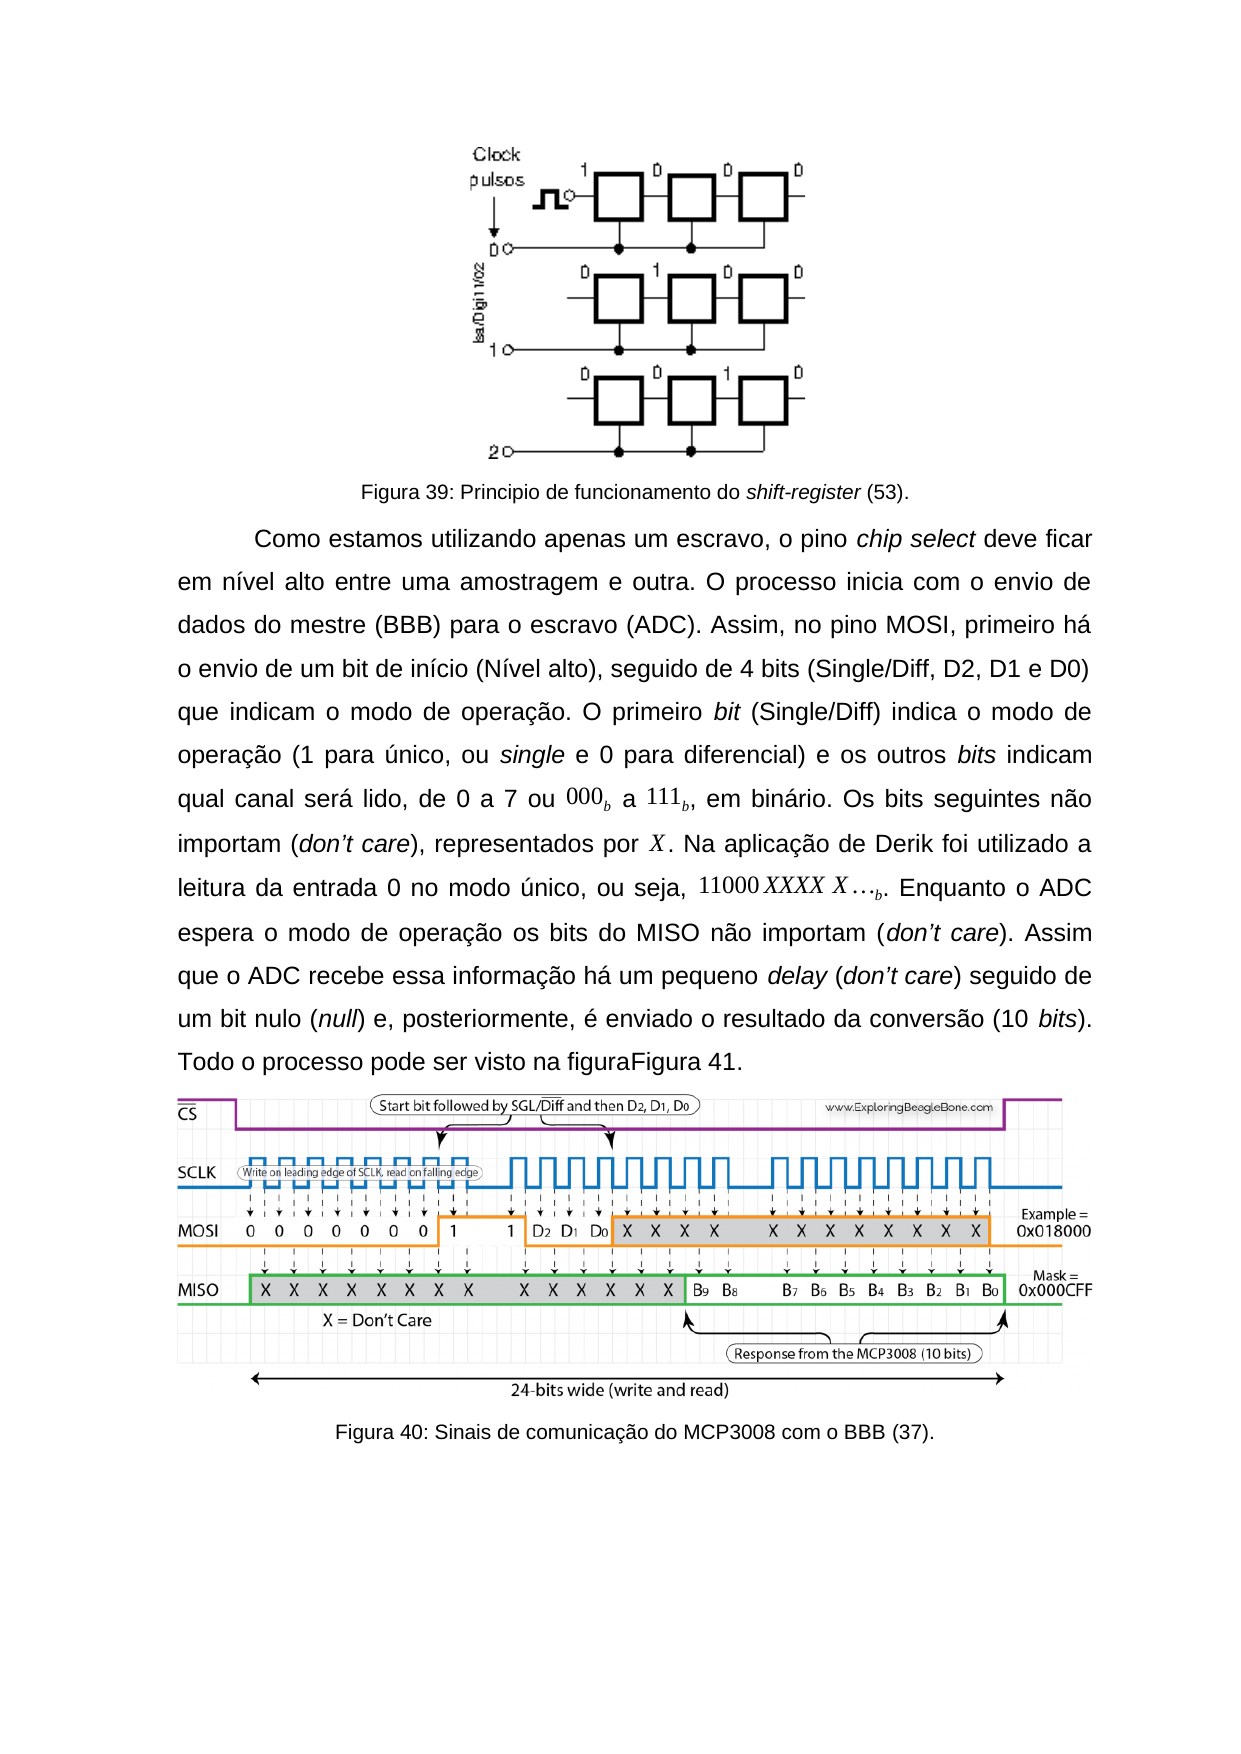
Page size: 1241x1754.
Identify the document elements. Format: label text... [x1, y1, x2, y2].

picture [470, 147, 805, 459]
text Como estamos utilizando apenas um escravo, o pino chip select deve ficar em nível alto entre uma amostragem e outra. O processo inicia com o envio de dados do mestre (BBB) para o escravo (ADC). Assim, no pino MOSI, primeiro há o envio de um bit de início (Nível alto), seguido de 4 bits (Single/Diff, D2, D1 e D0) que indicam o modo de operação. O primeiro bit (Single/Diff) indica o modo de operação (1 para único, ou single e 0 para diferencial) e os outros bits indicam qual canal será lido, de 0 a 7 ou a , em binário. Os bits seguintes não importam (don’t care), representados por . Na aplicação de Derik foi utilizado a leitura da entrada 0 no modo único, ou seja, . Enquanto o ADC espera o modo de operação os bits do MISO não importam (don’t care). Assim que o ADC recebe essa informação há um pequeno delay (don’t care) seguido de um bit nulo (null) e, posteriormente, é enviado o resultado da conversão (10 bits). Todo o processo pode ser visto na figuraFigura 41. [177, 524, 1092, 1076]
picture [177, 1090, 1093, 1400]
text Figura : Sinais de comunicação do MCP3008 com o BBB . [177, 1420, 1092, 1444]
text Figura : Principio de funcionamento do shift-register . [177, 479, 1092, 503]
